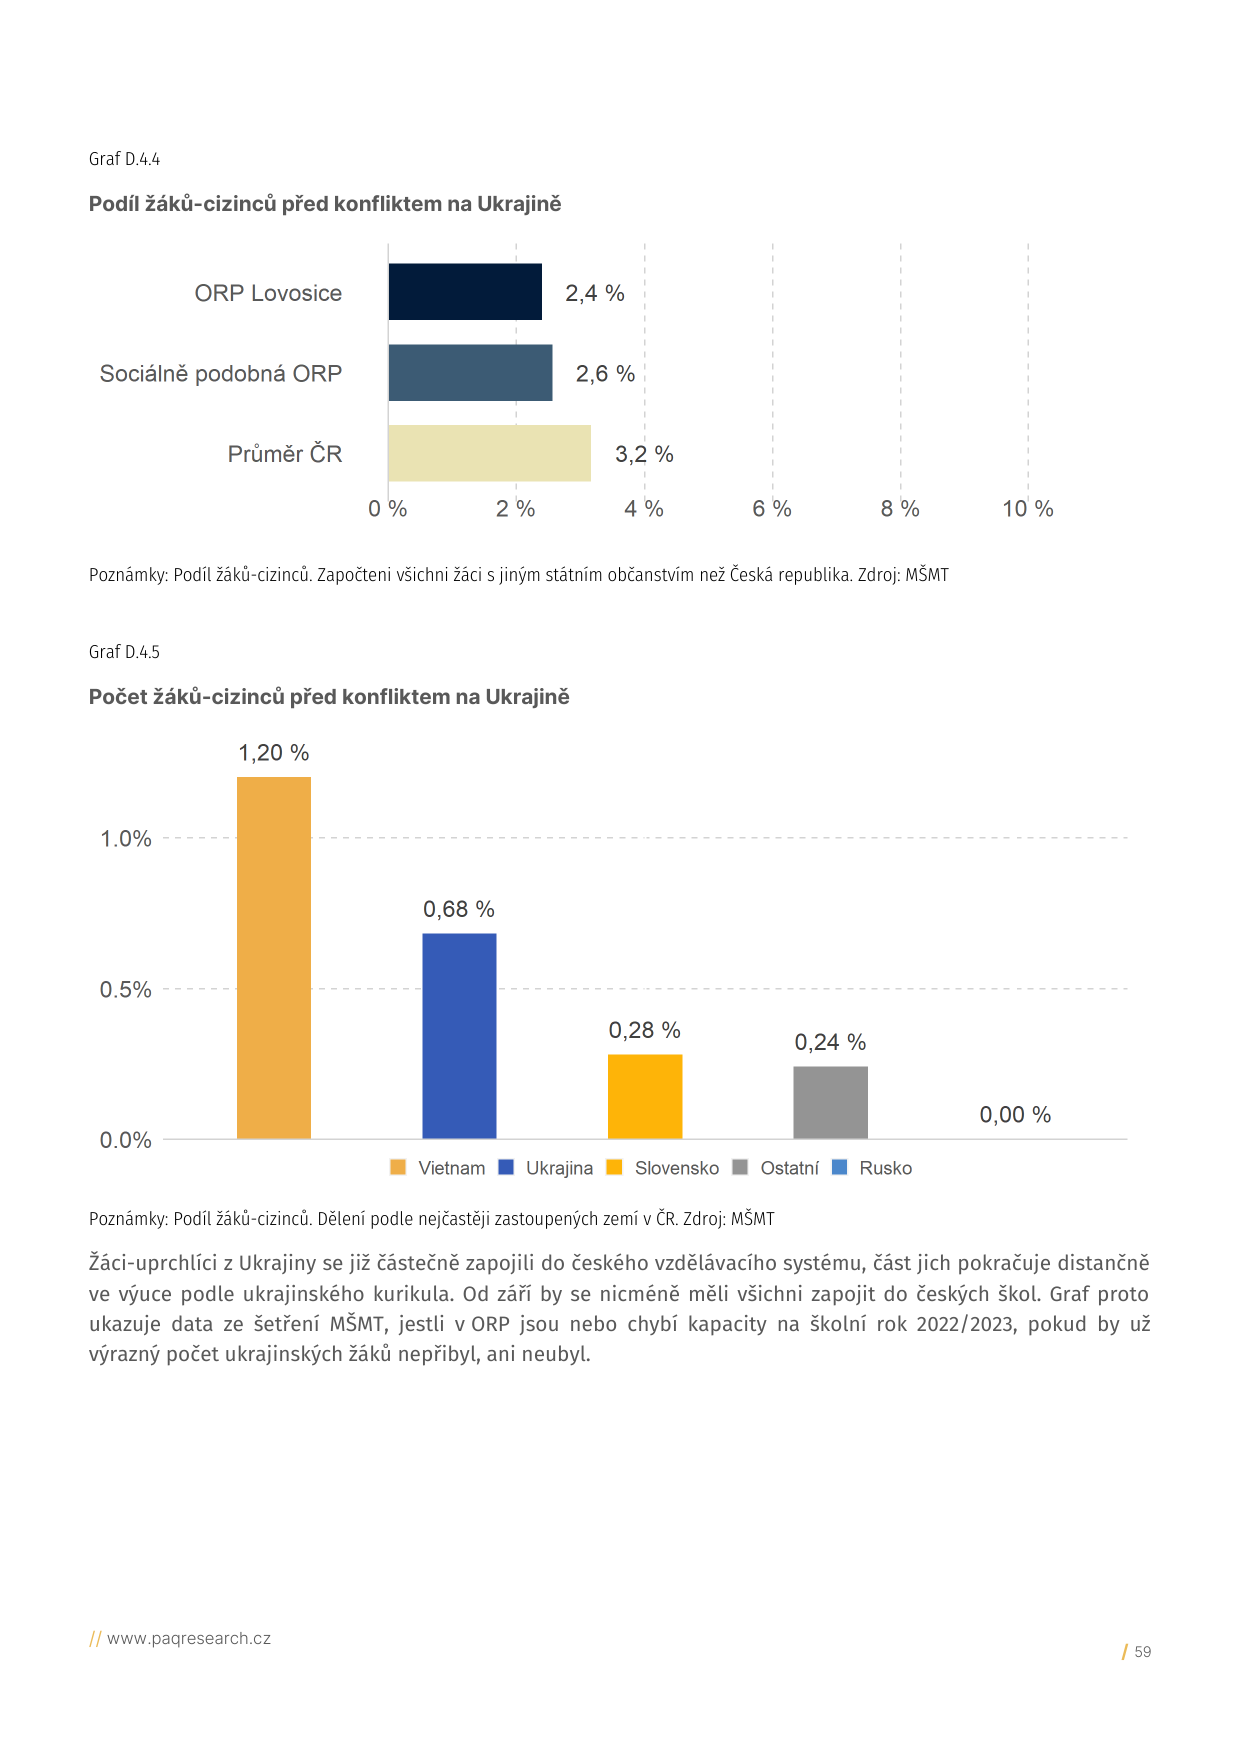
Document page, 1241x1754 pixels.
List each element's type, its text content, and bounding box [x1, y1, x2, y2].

text Poznámky: Podíl žáků-cizinců. Započteni všichni žáci s jiným státním občanstvím než Česká republika. Zdroj: MŠMT [89, 564, 1152, 587]
text Podíl žáků-cizinců před konfliktem na Ukrajině [89, 186, 1152, 216]
text Žáci-uprchlíci z Ukrajiny se již částečně zapojili do českého vzdělávacího systému, část jich pokračuje distančně ve výuce podle ukrajinského kurikula. Od září by se nicméně měli všichni zapojit do českých škol. Graf proto ukazuje data ze šetření MŠMT, jestli v ORP jsou nebo chybí kapacity na školní rok 2022/2023, pokud by už výrazný počet ukrajinských žáků nepřibyl, ani neubyl. [89, 1246, 1152, 1367]
text Graf D.4.5 [89, 641, 1152, 663]
text Graf D.4.4 [89, 148, 1152, 170]
text Poznámky: Podíl žáků-cizinců. Dělení podle nejčastěji zastoupených zemí v ČR. Zdroj: MŠMT [89, 1208, 1152, 1230]
picture [88, 709, 1139, 1191]
text Počet žáků-cizinců před konfliktem na Ukrajině [89, 679, 1152, 709]
picture [88, 216, 1139, 548]
